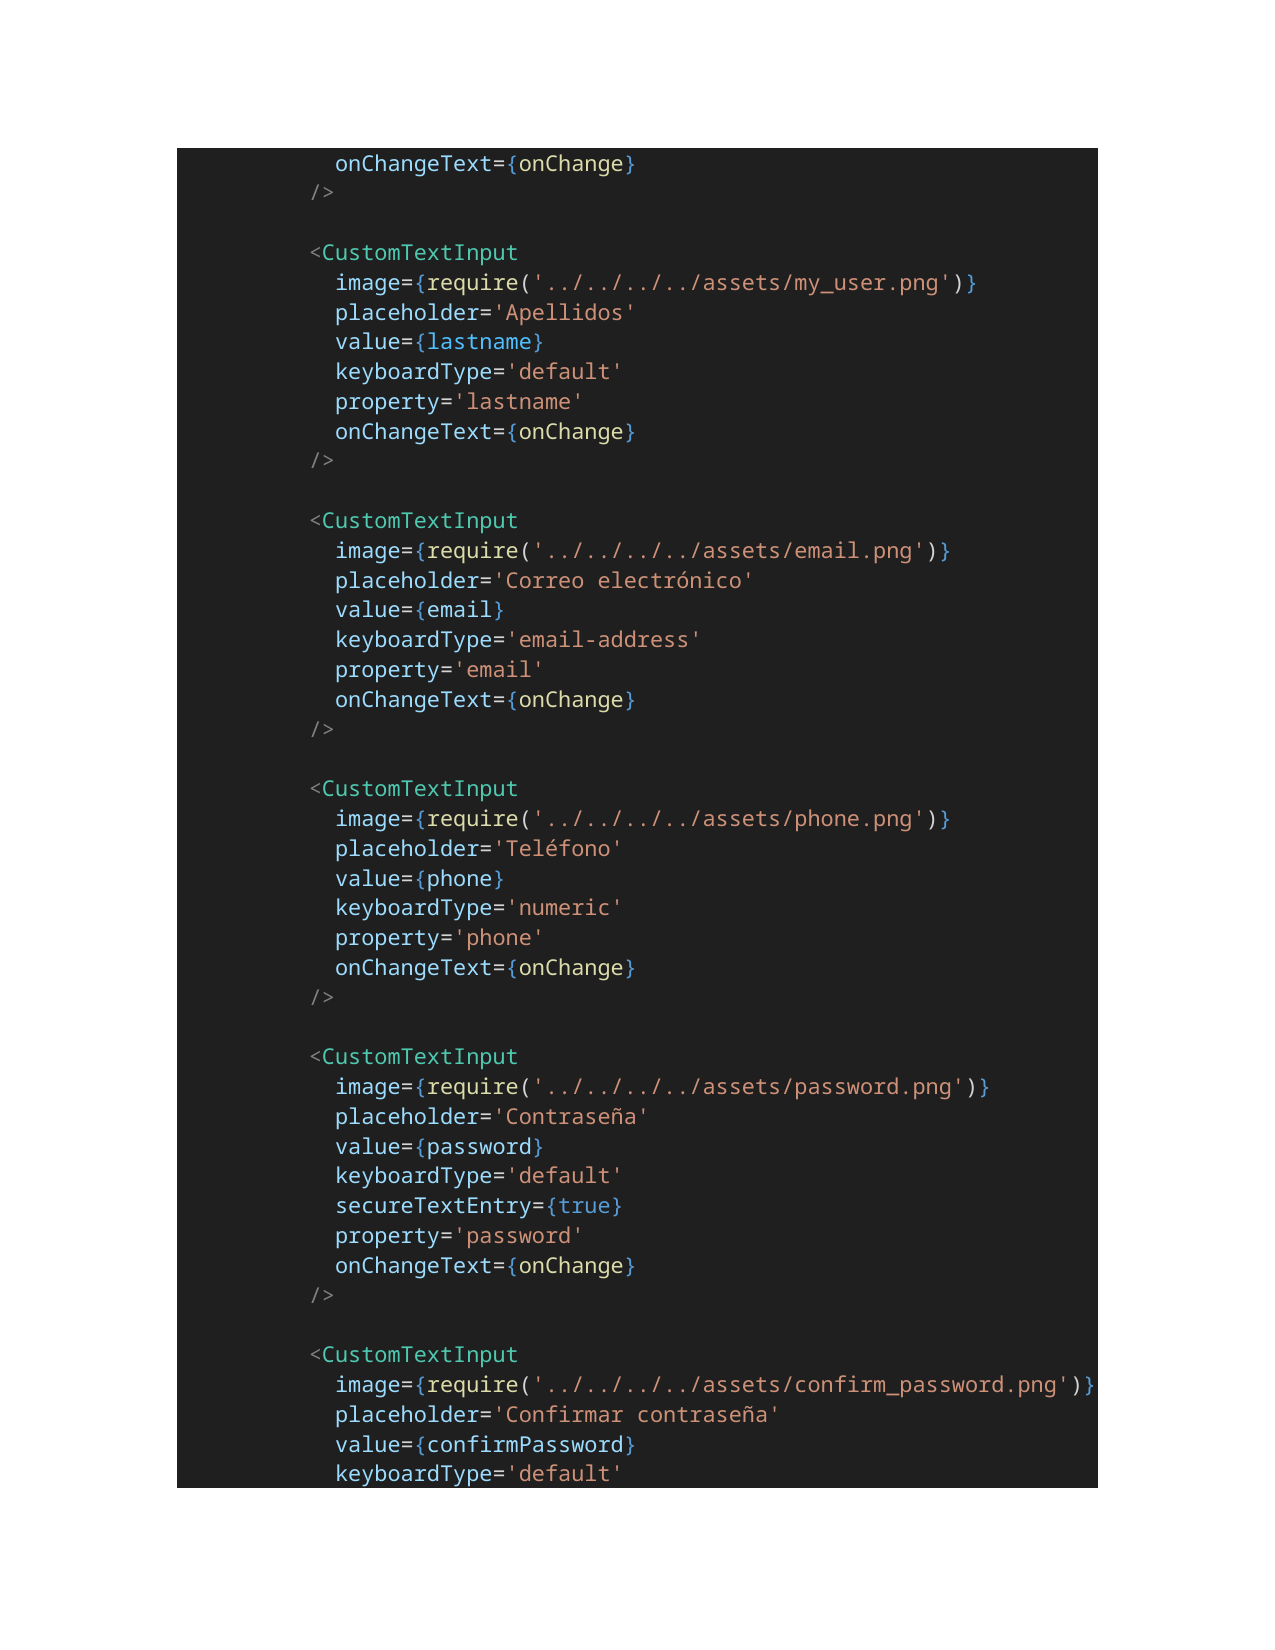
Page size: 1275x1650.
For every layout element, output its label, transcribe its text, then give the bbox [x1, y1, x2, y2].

text image={require('../../../../assets/my_user.png')} [177, 267, 1098, 297]
text onChangeText={onChange} [177, 416, 1098, 446]
text <CustomTextInput [177, 1339, 1098, 1369]
text secureTextEntry={true} [177, 1190, 1098, 1220]
text image={require('../../../../assets/phone.png')} [177, 803, 1098, 833]
text placeholder='Confirmar contraseña' [177, 1399, 1098, 1429]
text <CustomTextInput [177, 237, 1098, 267]
text image={require('../../../../assets/confirm_password.png')} [177, 1369, 1098, 1399]
text <CustomTextInput [177, 1041, 1098, 1071]
text property='email' [177, 654, 1098, 684]
text property='lastname' [177, 386, 1098, 416]
text value={email} [177, 594, 1098, 624]
text placeholder='Correo electrónico' [177, 565, 1098, 594]
text image={require('../../../../assets/password.png')} [177, 1071, 1098, 1101]
text property='password' [177, 1220, 1098, 1250]
text /> [177, 982, 1098, 1012]
text keyboardType='email-address' [177, 624, 1098, 654]
text value={confirmPassword} [177, 1429, 1098, 1458]
text onChangeText={onChange} [177, 148, 1098, 177]
text <CustomTextInput [177, 773, 1098, 803]
text onChangeText={onChange} [177, 684, 1098, 714]
text value={lastname} [177, 326, 1098, 356]
text value={password} [177, 1131, 1098, 1161]
text keyboardType='default' [177, 1161, 1098, 1190]
text onChangeText={onChange} [177, 1250, 1098, 1280]
text value={phone} [177, 863, 1098, 892]
text /> [177, 714, 1098, 743]
text /> [177, 177, 1098, 207]
text placeholder='Apellidos' [177, 297, 1098, 326]
text placeholder='Teléfono' [177, 833, 1098, 863]
text onChangeText={onChange} [177, 952, 1098, 982]
text image={require('../../../../assets/email.png')} [177, 535, 1098, 565]
text placeholder='Contraseña' [177, 1101, 1098, 1131]
text /> [177, 1280, 1098, 1309]
text keyboardType='default' [177, 356, 1098, 386]
text keyboardType='numeric' [177, 892, 1098, 922]
text /> [177, 446, 1098, 475]
text property='phone' [177, 922, 1098, 952]
text <CustomTextInput [177, 505, 1098, 535]
text keyboardType='default' [177, 1458, 1098, 1488]
